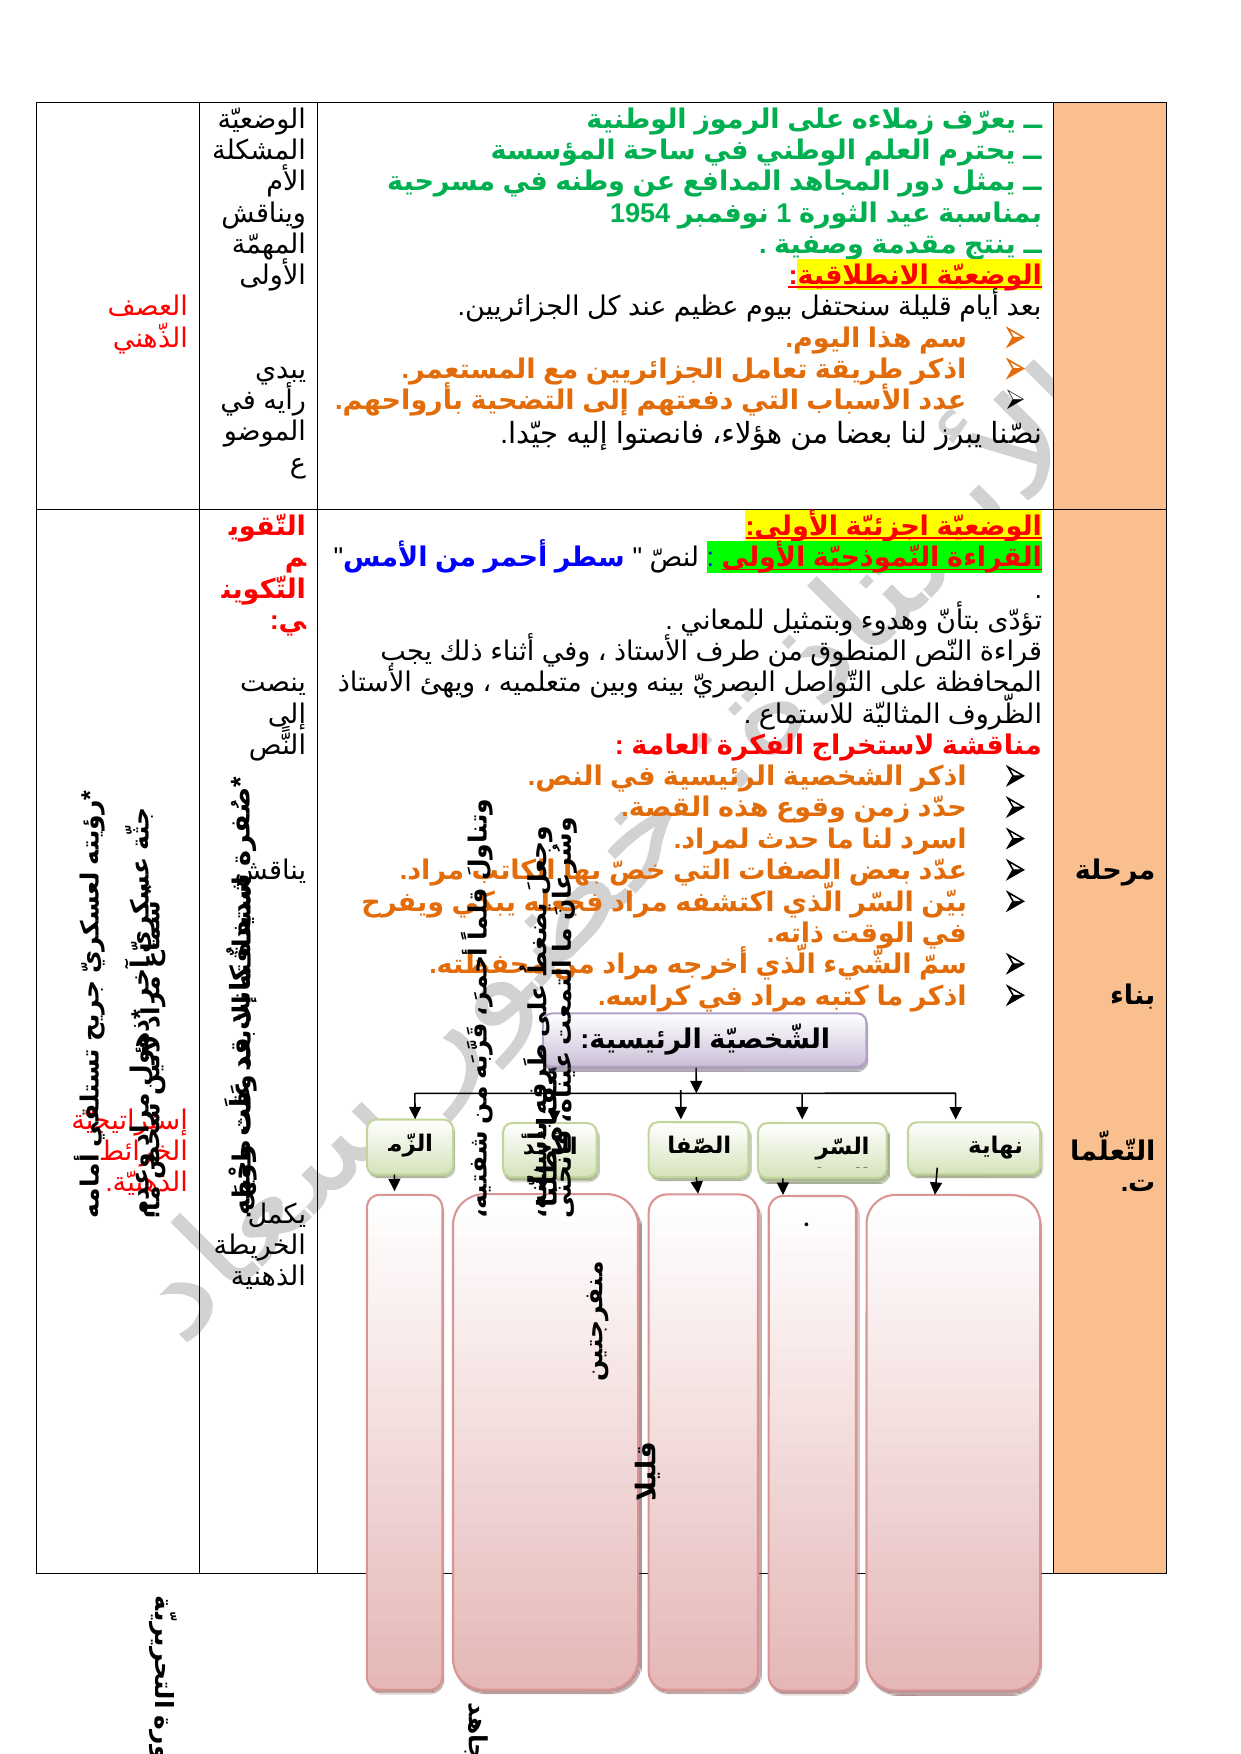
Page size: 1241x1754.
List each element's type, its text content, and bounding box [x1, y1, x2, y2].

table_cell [200, 103, 317, 509]
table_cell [1054, 103, 1166, 509]
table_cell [318, 103, 1053, 509]
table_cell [37, 510, 199, 1573]
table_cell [1054, 510, 1166, 1573]
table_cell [200, 510, 317, 1573]
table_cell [318, 510, 1053, 1573]
table_cell العصف الذّهني [37, 103, 199, 509]
